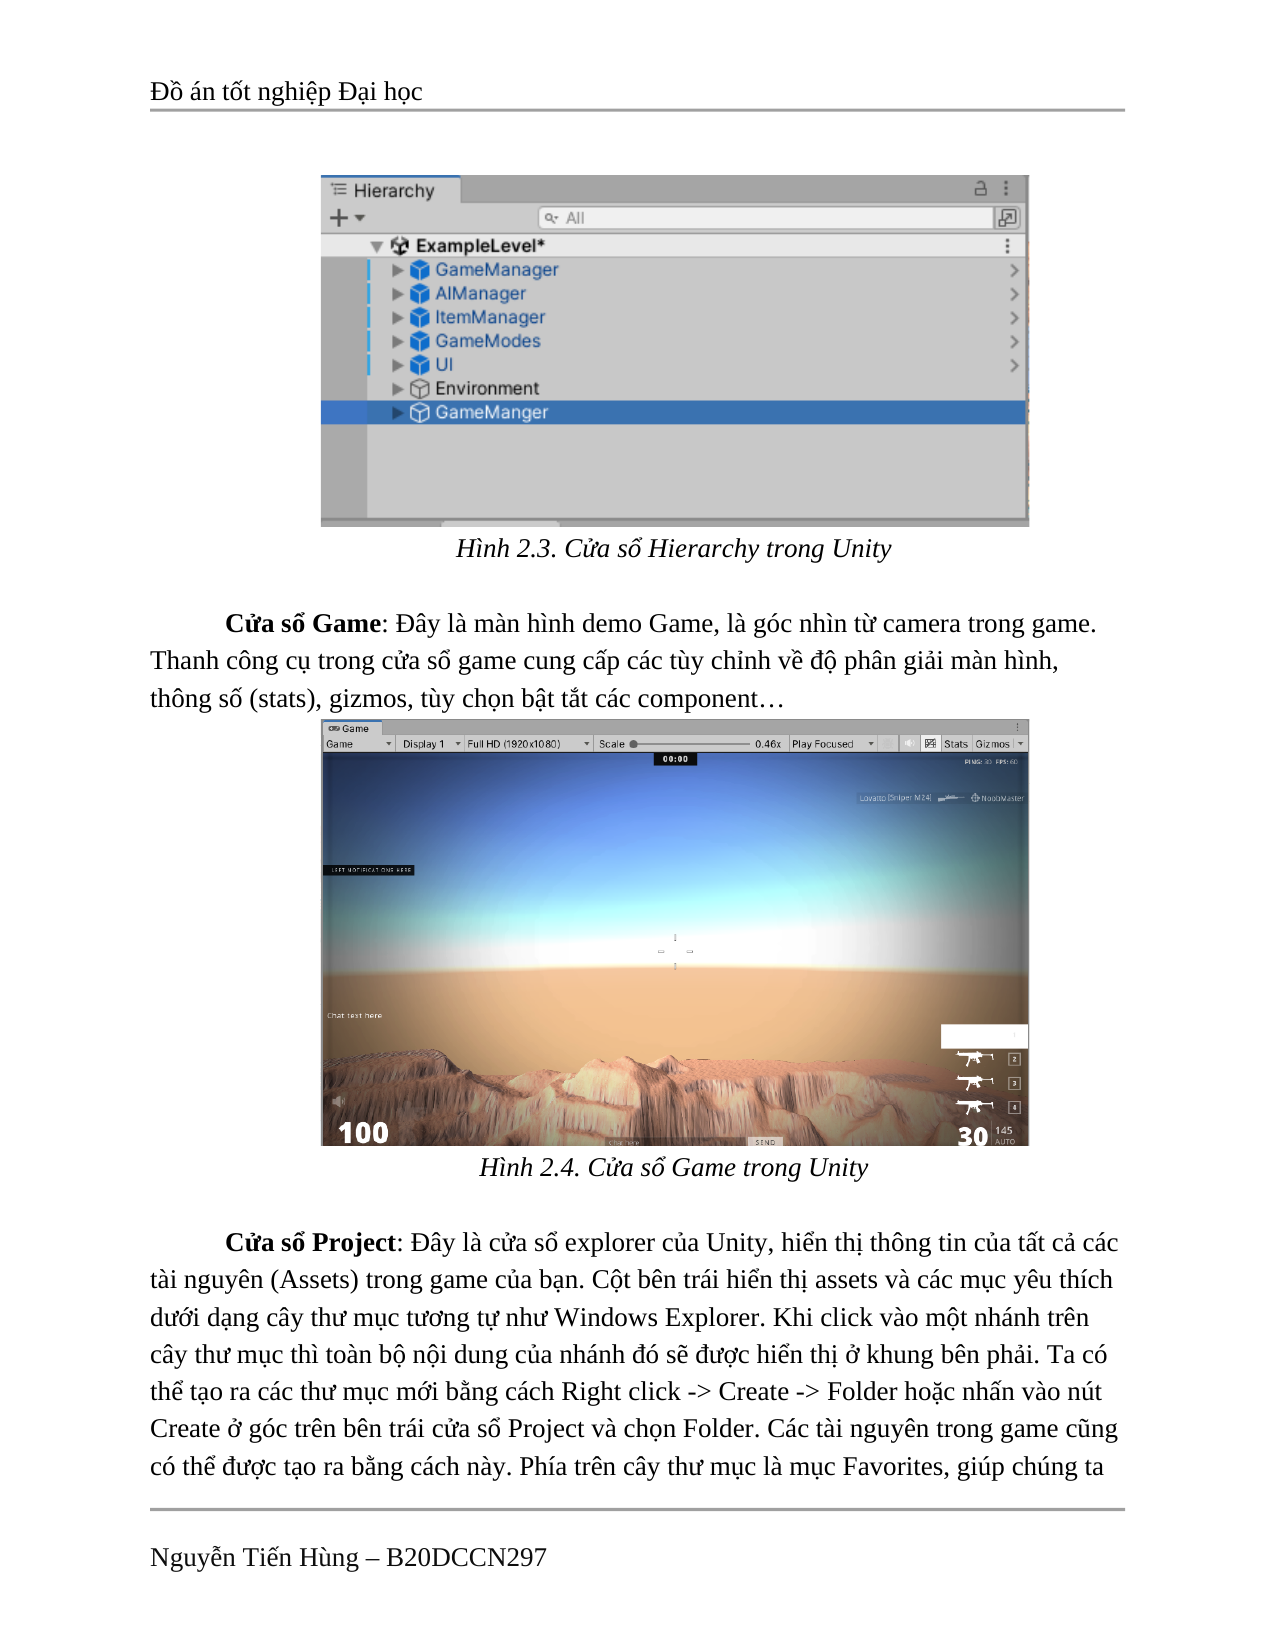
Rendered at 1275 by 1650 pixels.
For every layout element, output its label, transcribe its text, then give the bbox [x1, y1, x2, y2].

text Hình 2.3. Cửa sổ Hierarchy trong Unity [225, 533, 1125, 564]
text Hình 2.4. Cửa sổ Game trong Unity [225, 1152, 1125, 1183]
picture [320, 719, 1030, 1146]
text Cửa sổ Game: Đây là màn hình demo Game, là góc nhìn từ camera trong game. Thanh công cụ trong cửa sổ game cung cấp các tùy chỉnh về độ phân giải màn hình, thông số (stats), gizmos, tùy chọn bật tắt các component… [150, 607, 1125, 713]
picture [320, 175, 1030, 527]
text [150, 1226, 1125, 1481]
